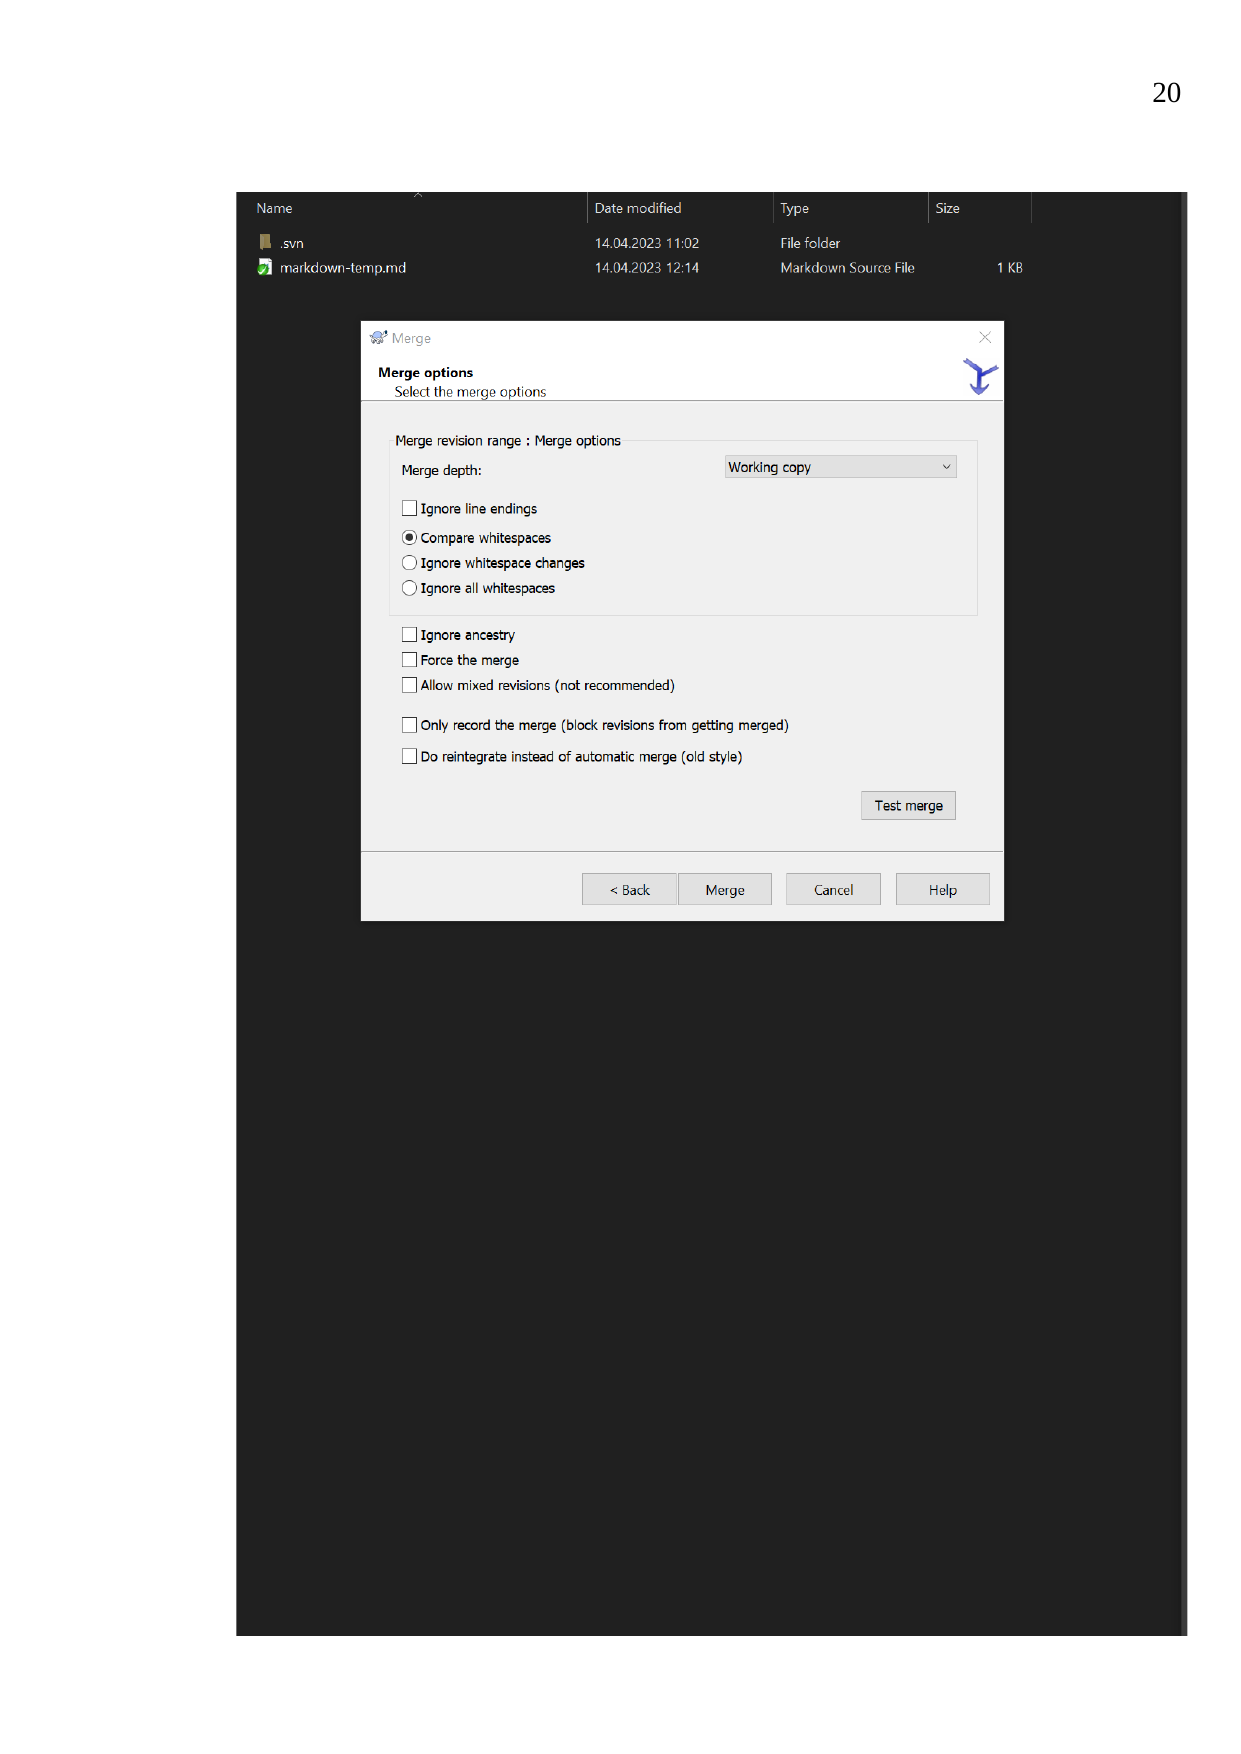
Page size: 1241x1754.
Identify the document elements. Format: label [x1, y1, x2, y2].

picture [236, 192, 1188, 1636]
